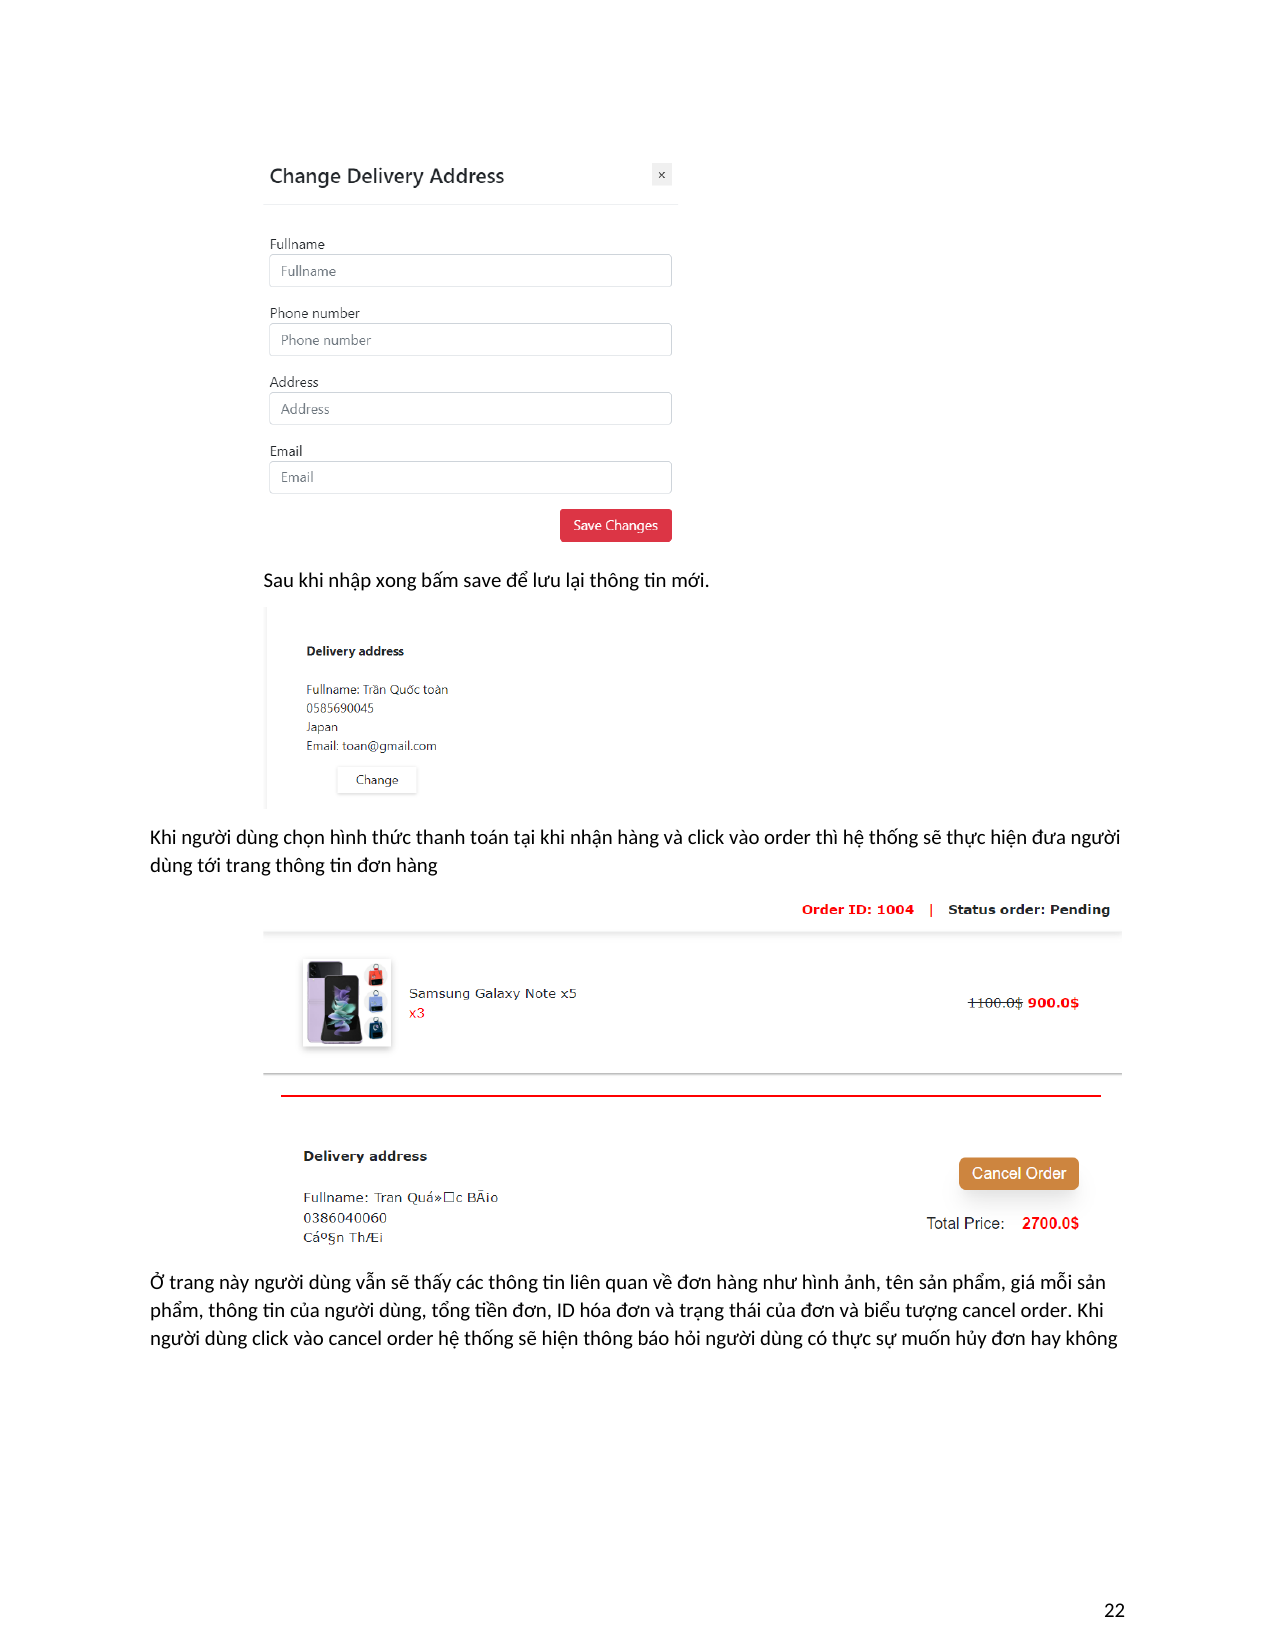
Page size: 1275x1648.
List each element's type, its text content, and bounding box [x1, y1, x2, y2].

picture [263, 150, 679, 552]
text Khi người dùng chọn hình thức thanh toán tại khi nhận hàng và click vào order thì hệ thống sẽ thực hiện đưa người dùng tới trang thông tin đơn hàng [150, 824, 1125, 877]
picture [263, 607, 515, 809]
text Sau khi nhập xong bấm save để lưu lại thông tin mới. [263, 567, 1125, 592]
picture [263, 892, 1122, 1255]
text Ở trang này người dùng vẫn sẽ thấy các thông tin liên quan về đơn hàng như hình ảnh, tên sản phẩm, giá mỗi sản phẩm, thông tin của người dùng, tổng tiền đơn, ID hóa đơn và trạng thái của đơn và biểu tượng cancel order. Khi người dùng click vào cancel order hệ thống sẽ hiện thông báo hỏi người dùng có thực sự muốn hủy đơn hay không [150, 1269, 1125, 1351]
